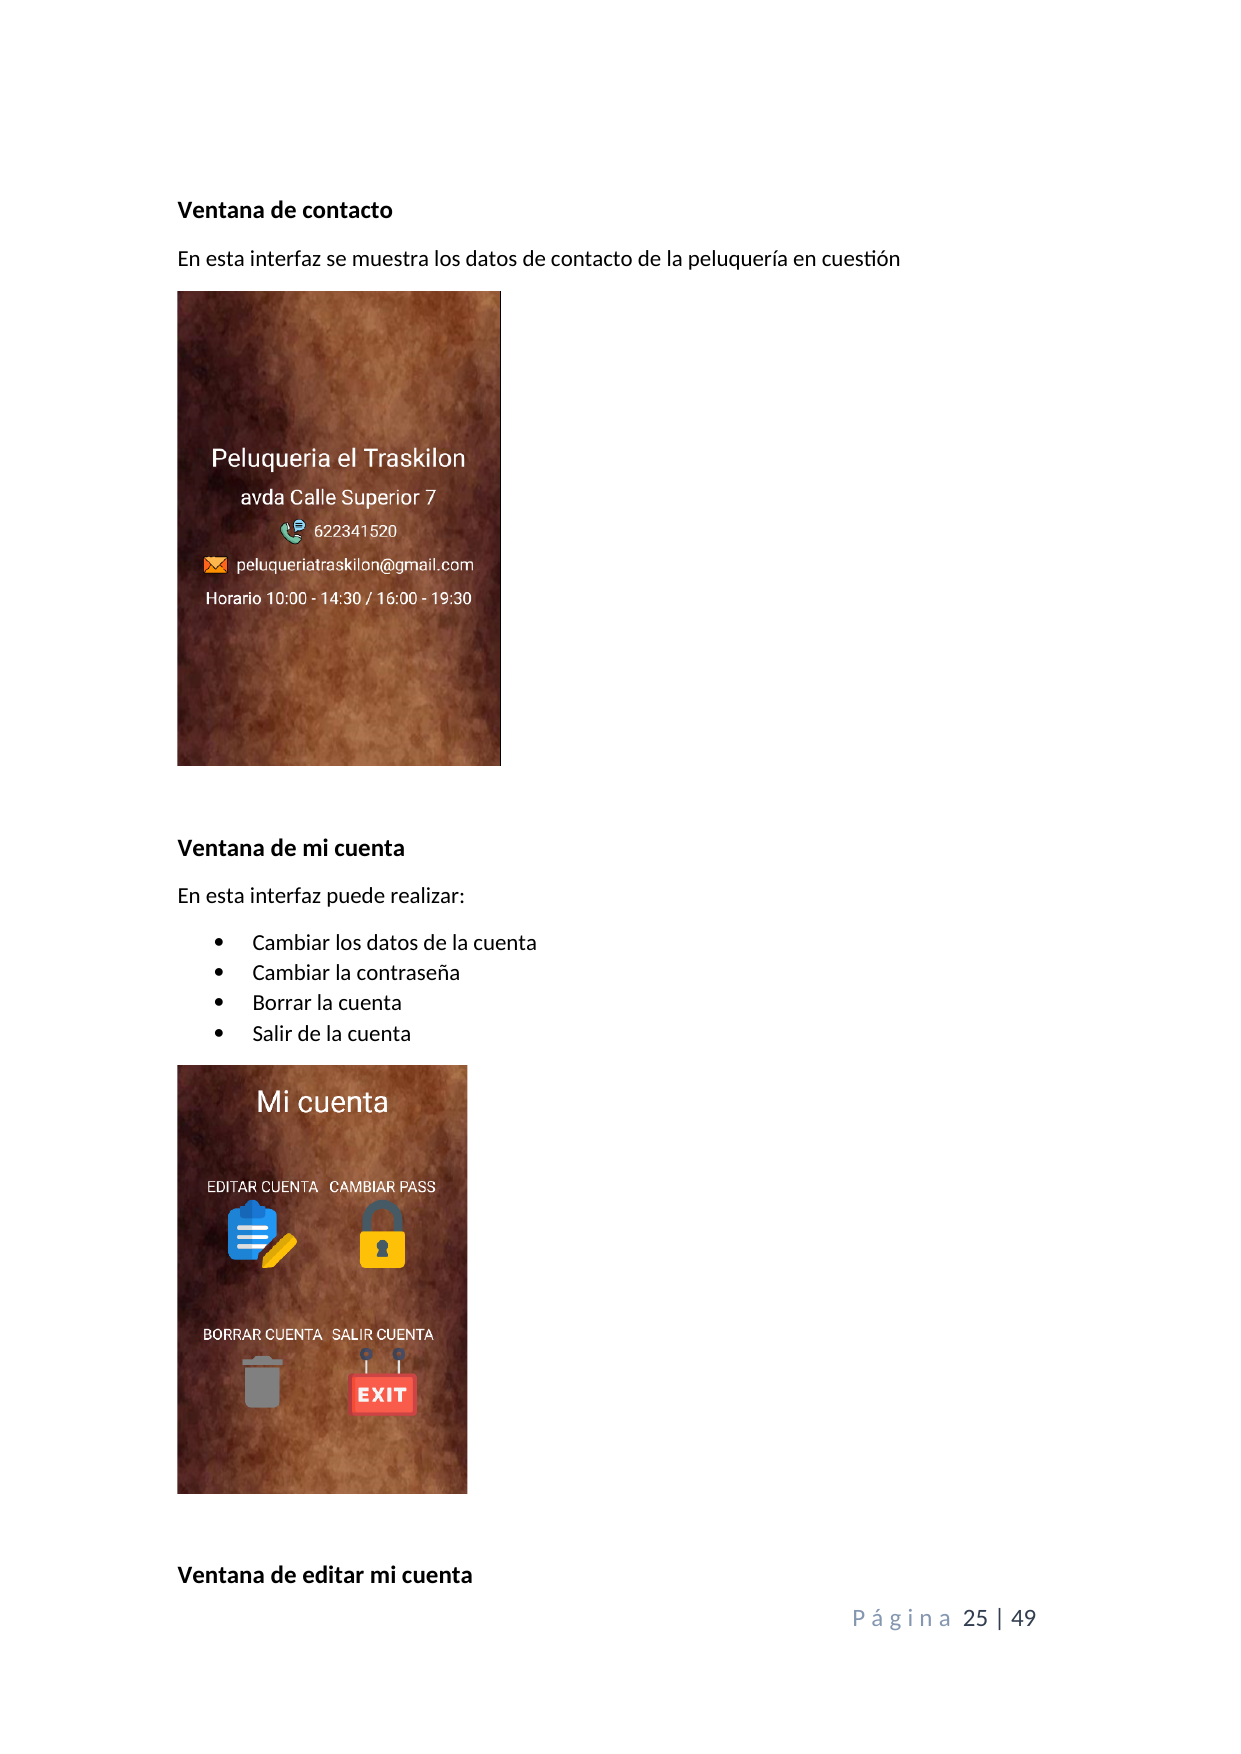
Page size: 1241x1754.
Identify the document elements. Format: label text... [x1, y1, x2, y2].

list Borrar la cuenta [215, 988, 1063, 1017]
picture [177, 291, 501, 766]
subtitle Ventana de editar mi cuenta [177, 1559, 1063, 1590]
text En esta interfaz puede realizar: [177, 881, 1063, 909]
picture [177, 1065, 468, 1494]
list Cambiar los datos de la cuenta [215, 928, 1063, 956]
subtitle Ventana de mi cuenta [177, 832, 1063, 862]
text En esta interfaz se muestra los datos de contacto de la peluquería en cuestión [177, 244, 1063, 272]
subtitle Ventana de contacto [177, 194, 1063, 225]
list Cambiar la contraseña [215, 958, 1063, 986]
list Salir de la cuenta [215, 1019, 1063, 1047]
